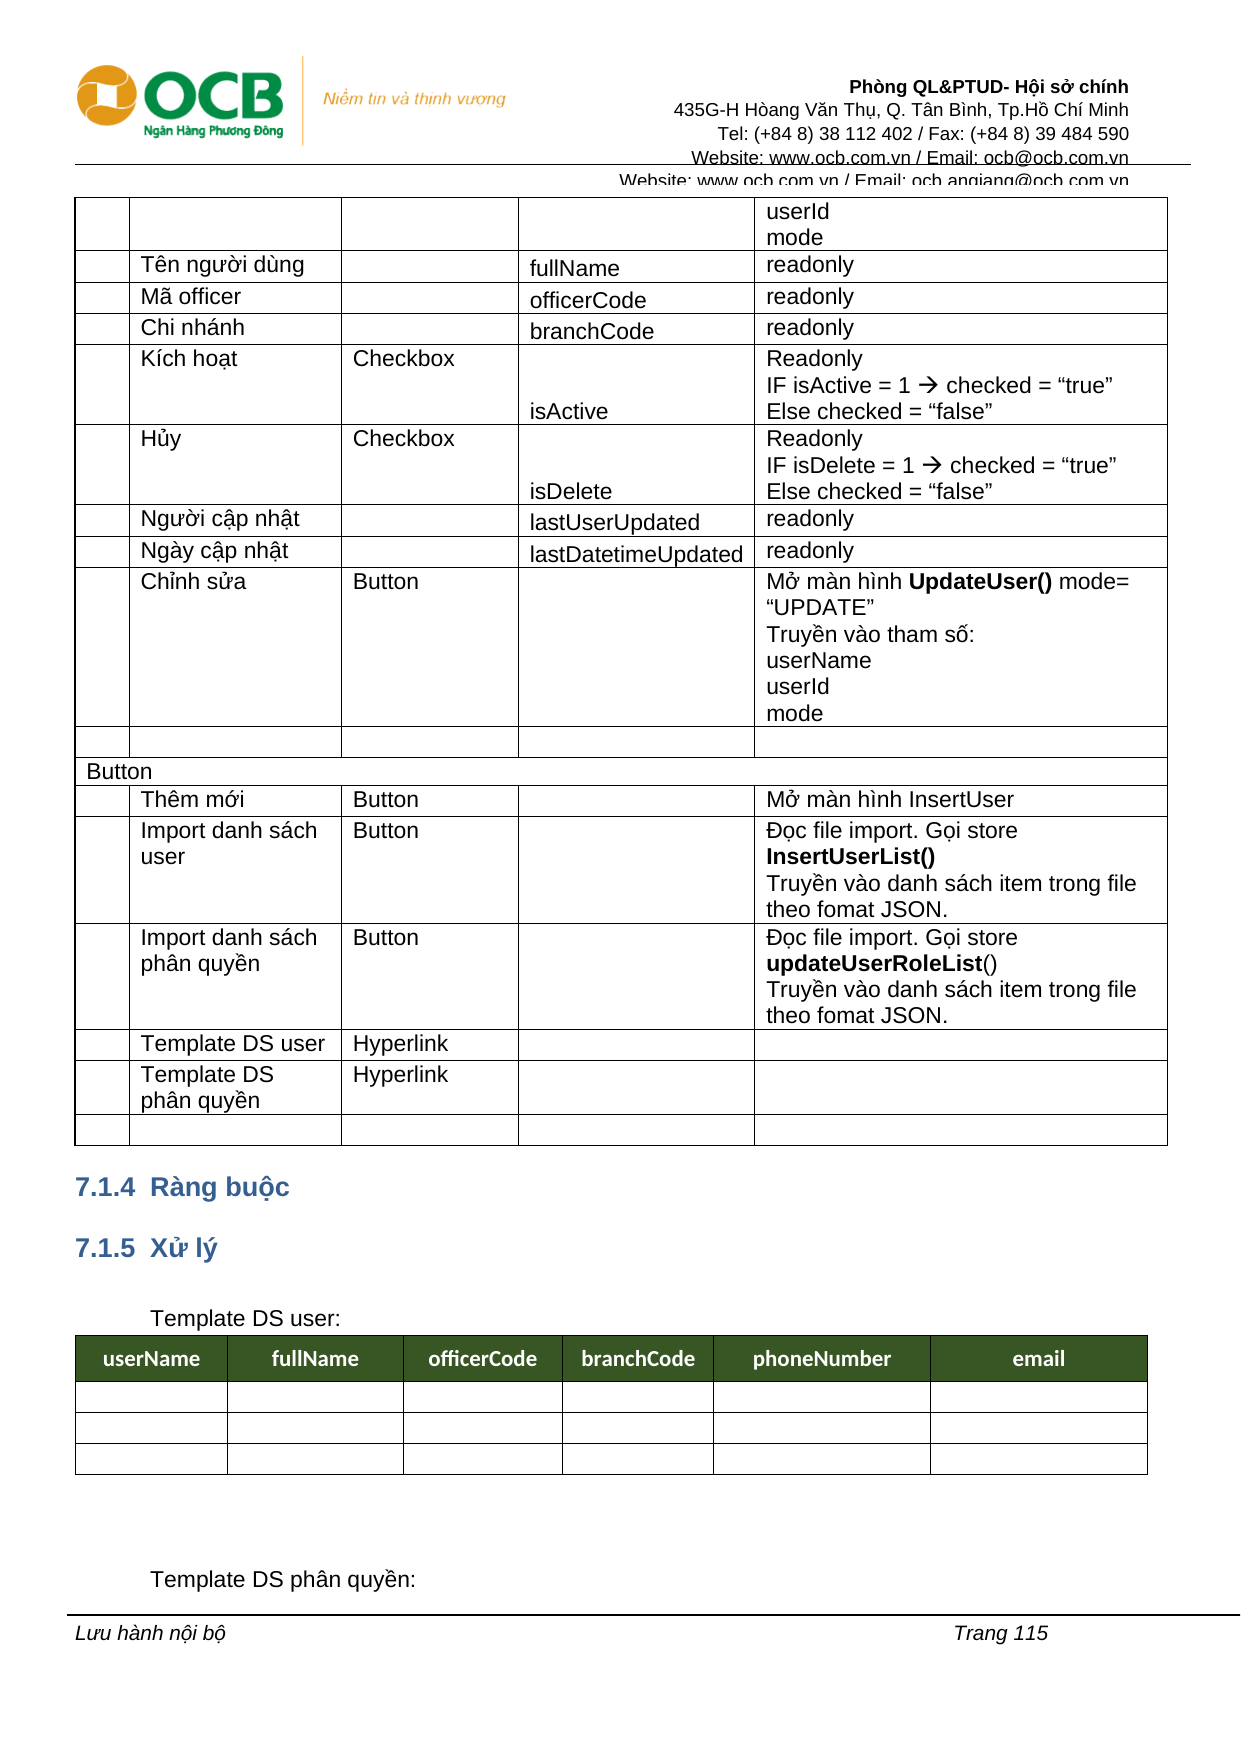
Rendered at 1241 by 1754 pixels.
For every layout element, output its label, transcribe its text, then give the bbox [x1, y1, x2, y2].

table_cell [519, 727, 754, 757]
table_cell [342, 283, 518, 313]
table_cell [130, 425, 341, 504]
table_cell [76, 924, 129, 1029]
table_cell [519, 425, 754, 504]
subtitle Xử lý [75, 1232, 1191, 1263]
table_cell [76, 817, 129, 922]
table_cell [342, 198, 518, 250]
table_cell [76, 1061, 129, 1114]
subtitle Ràng buộc [75, 1171, 1191, 1202]
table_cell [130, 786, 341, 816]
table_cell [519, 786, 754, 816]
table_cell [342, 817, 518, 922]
picture [67, 56, 537, 146]
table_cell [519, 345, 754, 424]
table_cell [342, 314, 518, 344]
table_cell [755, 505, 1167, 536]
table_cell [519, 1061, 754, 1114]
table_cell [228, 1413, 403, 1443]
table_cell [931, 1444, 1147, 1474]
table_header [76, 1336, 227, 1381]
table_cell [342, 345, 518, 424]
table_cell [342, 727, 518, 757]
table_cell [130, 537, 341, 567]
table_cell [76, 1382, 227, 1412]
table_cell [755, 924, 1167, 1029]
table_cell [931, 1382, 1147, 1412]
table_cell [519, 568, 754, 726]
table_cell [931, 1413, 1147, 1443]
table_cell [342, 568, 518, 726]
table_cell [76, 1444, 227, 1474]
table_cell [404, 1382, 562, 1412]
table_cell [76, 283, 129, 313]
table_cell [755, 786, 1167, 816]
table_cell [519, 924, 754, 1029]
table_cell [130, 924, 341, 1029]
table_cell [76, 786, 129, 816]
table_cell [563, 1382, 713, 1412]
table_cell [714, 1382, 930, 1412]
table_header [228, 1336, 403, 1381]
list Template DS phân quyền: [150, 1566, 1191, 1592]
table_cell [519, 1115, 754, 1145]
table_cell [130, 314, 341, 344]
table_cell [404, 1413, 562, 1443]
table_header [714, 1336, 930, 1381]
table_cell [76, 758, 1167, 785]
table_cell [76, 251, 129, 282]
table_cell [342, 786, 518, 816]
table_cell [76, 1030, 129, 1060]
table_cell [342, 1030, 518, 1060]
list Template DS user: [150, 1304, 1191, 1331]
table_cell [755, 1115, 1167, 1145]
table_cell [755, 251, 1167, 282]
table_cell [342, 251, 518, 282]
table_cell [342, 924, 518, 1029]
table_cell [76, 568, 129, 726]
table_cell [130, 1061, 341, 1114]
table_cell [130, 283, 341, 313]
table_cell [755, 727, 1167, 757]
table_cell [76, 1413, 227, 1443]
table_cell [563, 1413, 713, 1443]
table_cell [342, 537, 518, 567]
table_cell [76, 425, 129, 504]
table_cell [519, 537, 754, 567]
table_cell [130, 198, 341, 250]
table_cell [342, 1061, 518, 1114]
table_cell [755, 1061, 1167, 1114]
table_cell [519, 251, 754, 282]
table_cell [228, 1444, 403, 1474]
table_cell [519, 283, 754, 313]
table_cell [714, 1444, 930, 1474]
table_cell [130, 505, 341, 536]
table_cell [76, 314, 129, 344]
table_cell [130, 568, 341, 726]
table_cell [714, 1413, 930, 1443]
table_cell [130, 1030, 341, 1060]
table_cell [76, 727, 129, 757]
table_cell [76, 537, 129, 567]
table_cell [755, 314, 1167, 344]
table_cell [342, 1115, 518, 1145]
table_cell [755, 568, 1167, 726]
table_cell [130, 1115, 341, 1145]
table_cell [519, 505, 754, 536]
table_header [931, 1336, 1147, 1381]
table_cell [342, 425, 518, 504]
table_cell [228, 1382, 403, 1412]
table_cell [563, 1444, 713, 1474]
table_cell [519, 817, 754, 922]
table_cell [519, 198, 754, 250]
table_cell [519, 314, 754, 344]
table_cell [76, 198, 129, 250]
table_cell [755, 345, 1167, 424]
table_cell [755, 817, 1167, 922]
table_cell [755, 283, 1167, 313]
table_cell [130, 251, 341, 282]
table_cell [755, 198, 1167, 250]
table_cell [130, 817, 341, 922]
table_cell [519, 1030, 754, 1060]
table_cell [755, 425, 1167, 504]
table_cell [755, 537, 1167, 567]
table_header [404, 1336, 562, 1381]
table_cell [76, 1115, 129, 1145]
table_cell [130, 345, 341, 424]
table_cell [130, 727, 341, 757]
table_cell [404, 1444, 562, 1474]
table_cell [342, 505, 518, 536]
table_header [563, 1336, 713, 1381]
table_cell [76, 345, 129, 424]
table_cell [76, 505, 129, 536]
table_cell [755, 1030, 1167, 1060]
